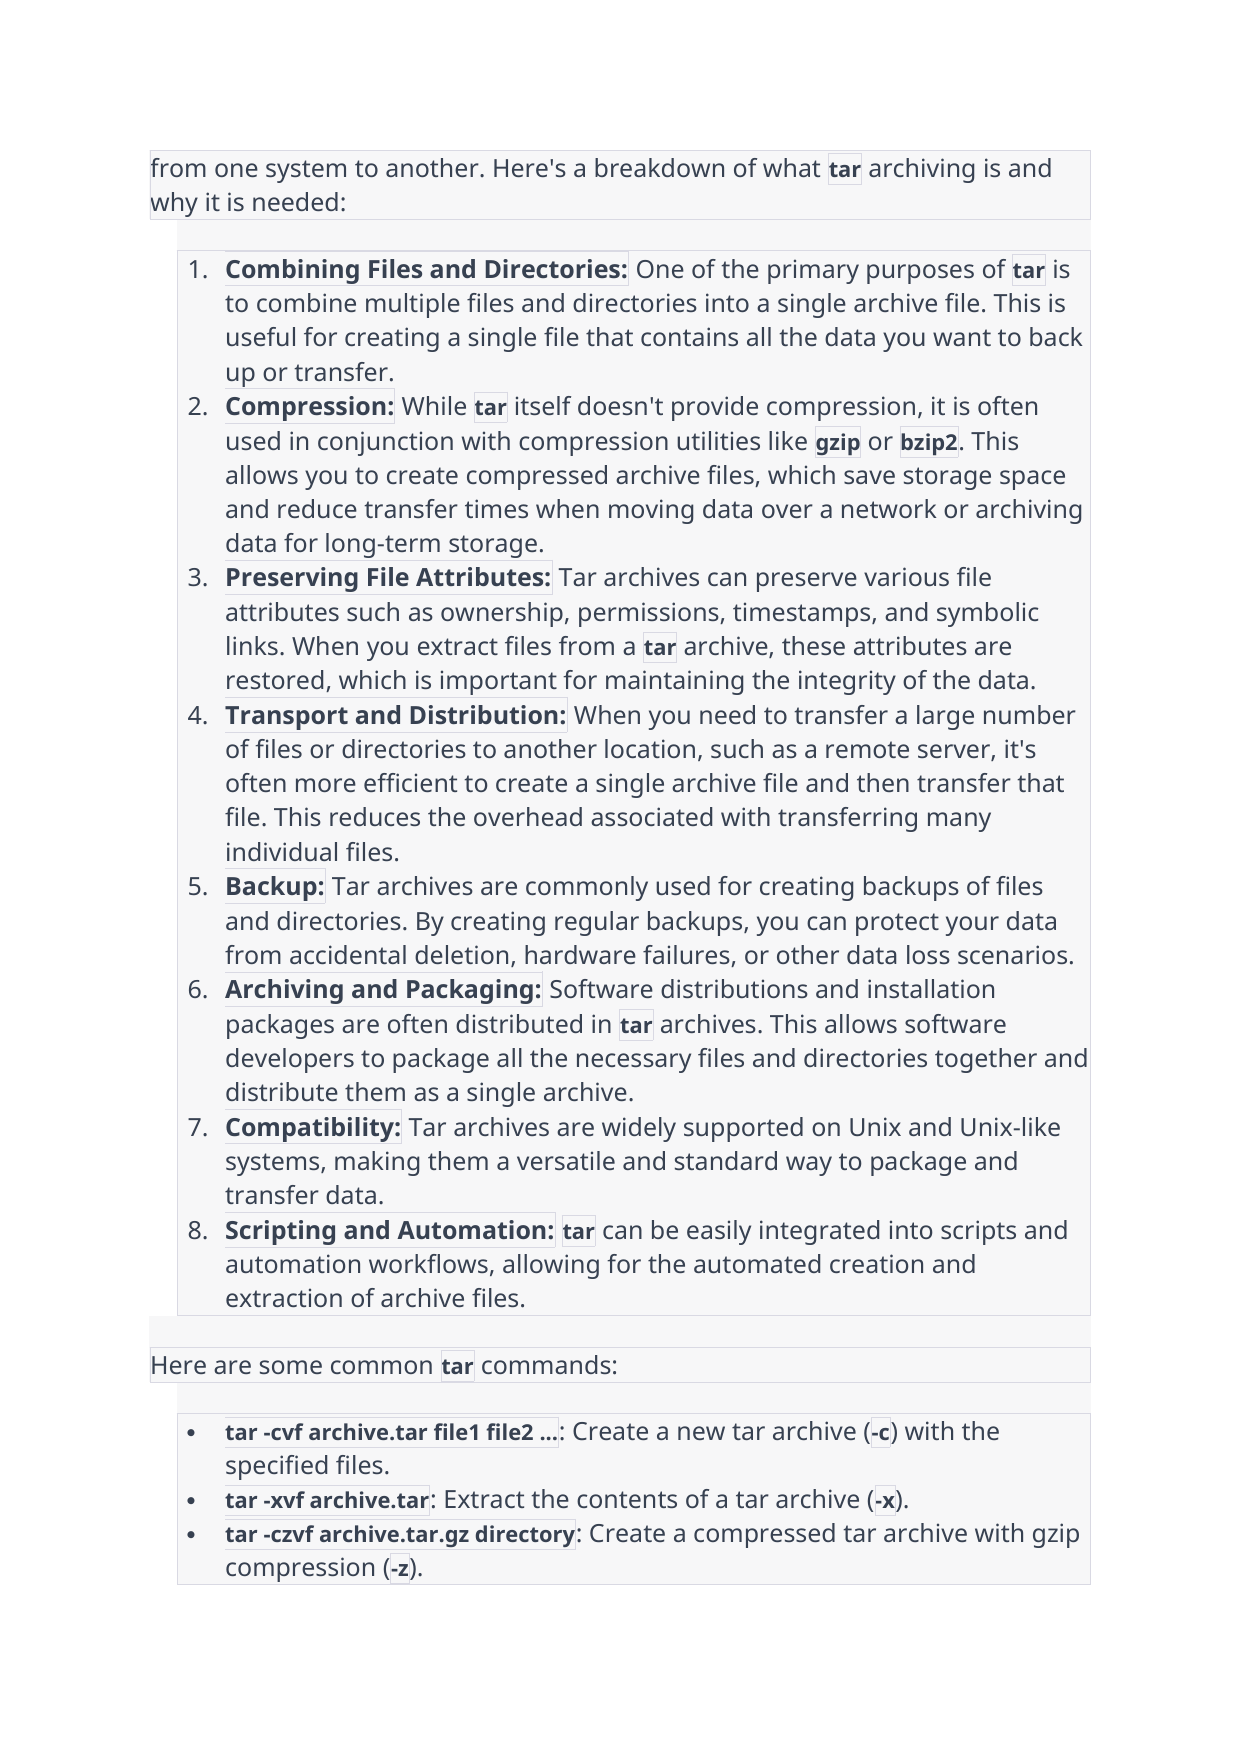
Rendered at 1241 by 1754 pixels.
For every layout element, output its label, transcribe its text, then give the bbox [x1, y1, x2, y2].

list Compatibility: Tar archives are widely supported on Unix and Unix-like systems, making them a versatile and standard way to package and transfer data. [178, 1108, 1090, 1211]
list Compression: While tar itself doesn't provide compression, it is often used in conjunction with compression utilities like gzip or bzip2. This allows you to create compressed archive files, which save storage space and reduce transfer times when moving data over a network or archiving data for long-term storage. [178, 388, 1090, 559]
list tar -xvf archive.tar: Extract the contents of a tar archive (-x). [178, 1481, 1090, 1516]
list Combining Files and Directories: One of the primary purposes of tar is to combine multiple files and directories into a single archive file. This is useful for creating a single file that contains all the data you want to back up or transfer. [178, 251, 1090, 388]
list Scripting and Automation: tar can be easily integrated into scripts and automation workflows, allowing for the automated creation and extraction of archive files. [178, 1211, 1090, 1315]
text Here are some common tar commands: [151, 1348, 1090, 1382]
list Transport and Distribution: When you need to transfer a large number of files or directories to another location, such as a remote server, it's often more efficient to create a single archive file and then transfer that file. This reduces the overhead associated with transferring many individual files. [178, 696, 1090, 868]
list tar -czvf archive.tar.gz directory: Create a compressed tar archive with gzip compression (-z). [178, 1516, 1090, 1584]
list Backup: Tar archives are commonly used for creating backups of files and directories. By creating regular backups, you can protect your data from accidental deletion, hardware failures, or other data loss scenarios. [178, 868, 1090, 971]
list tar -cvf archive.tar file1 file2 ...: Create a new tar archive (-c) with the specified files. [178, 1414, 1090, 1481]
list Preserving File Attributes: Tar archives can preserve various file attributes such as ownership, permissions, timestamps, and symbolic links. When you extract files from a tar archive, these attributes are restored, which is important for maintaining the integrity of the data. [178, 559, 1090, 696]
list Archiving and Packaging: Software distributions and installation packages are often distributed in tar archives. This allows software developers to package all the necessary files and directories together and distribute them as a single archive. [178, 971, 1090, 1108]
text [151, 151, 1090, 219]
